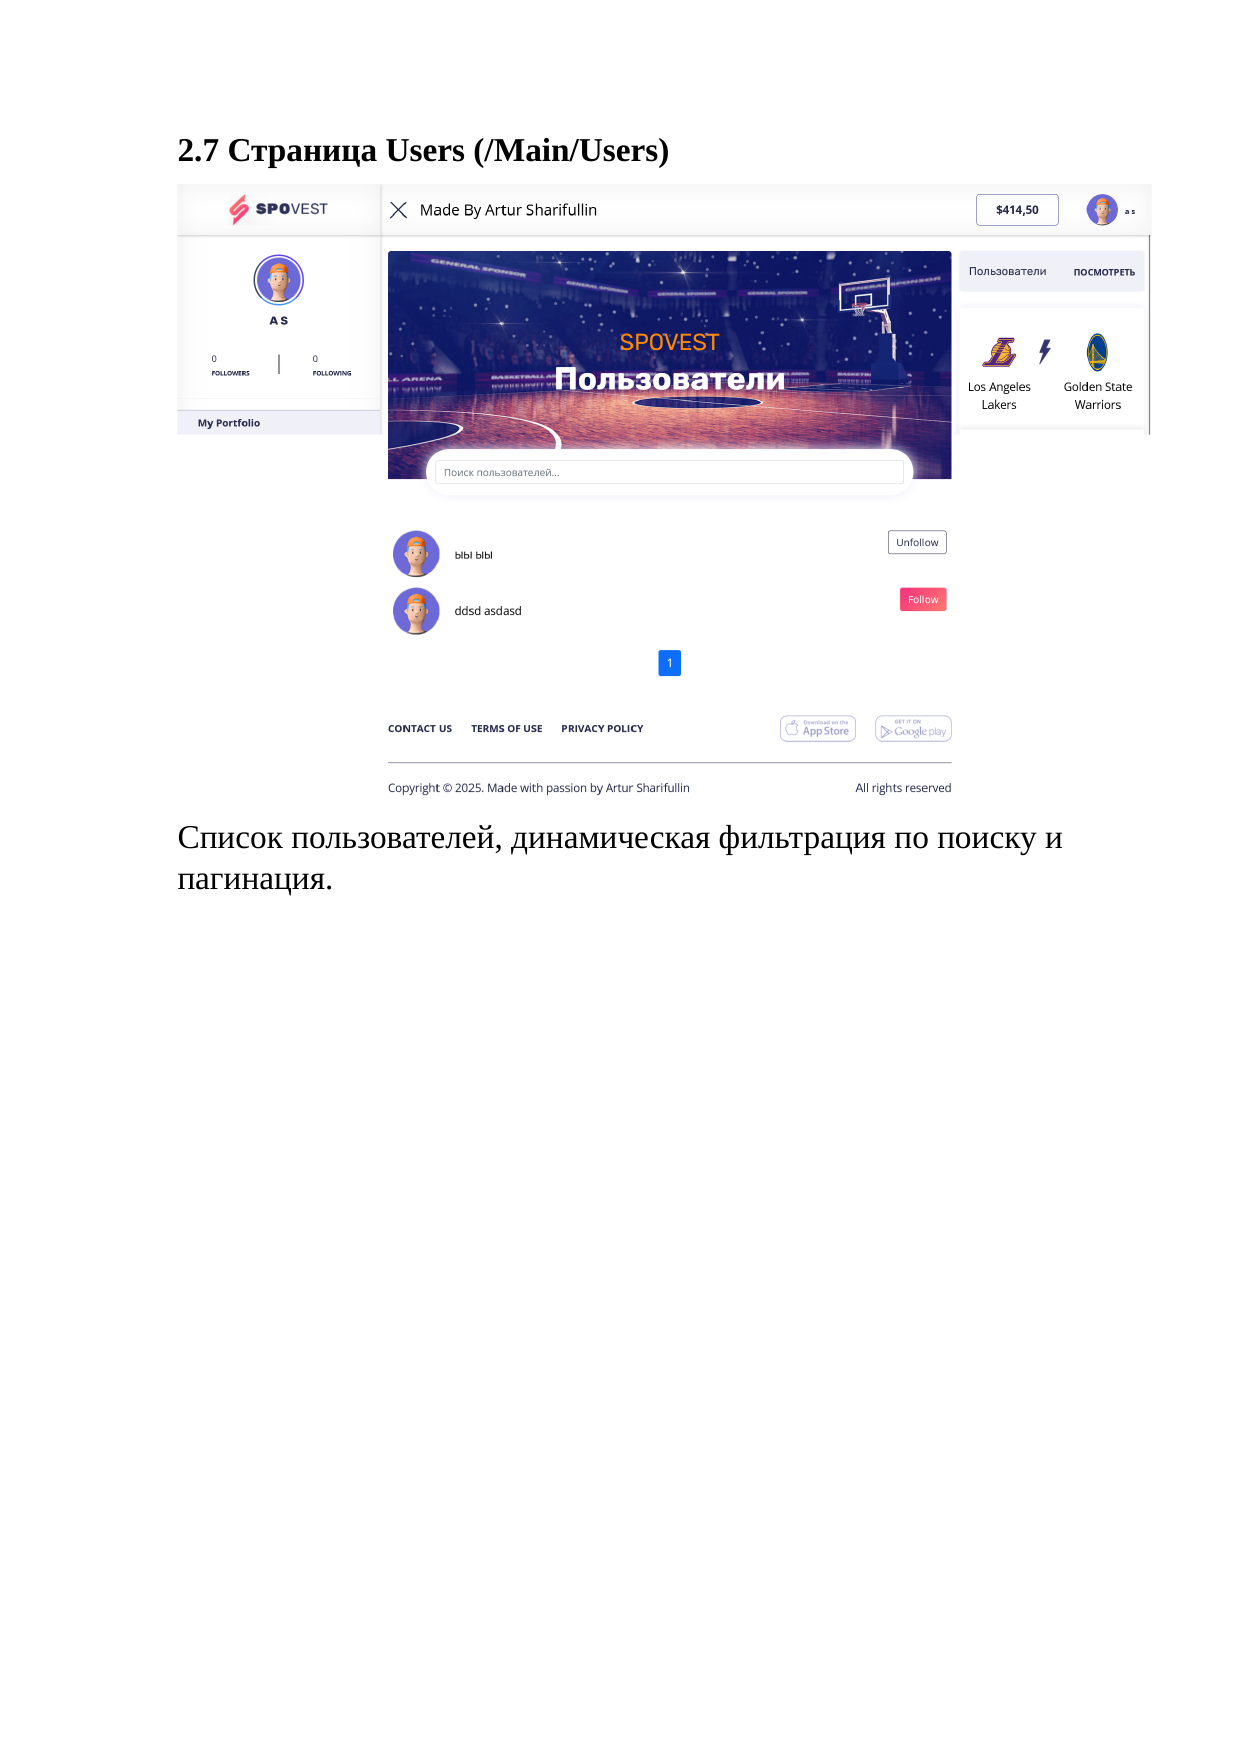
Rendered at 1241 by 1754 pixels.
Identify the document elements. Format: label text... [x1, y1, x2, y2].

picture [177, 184, 1152, 803]
text Список пользователей, динамическая фильтрация по поиску и пагинация. [177, 817, 1152, 897]
text 2.7 Страница Users (/Main/Users) [177, 131, 1152, 169]
